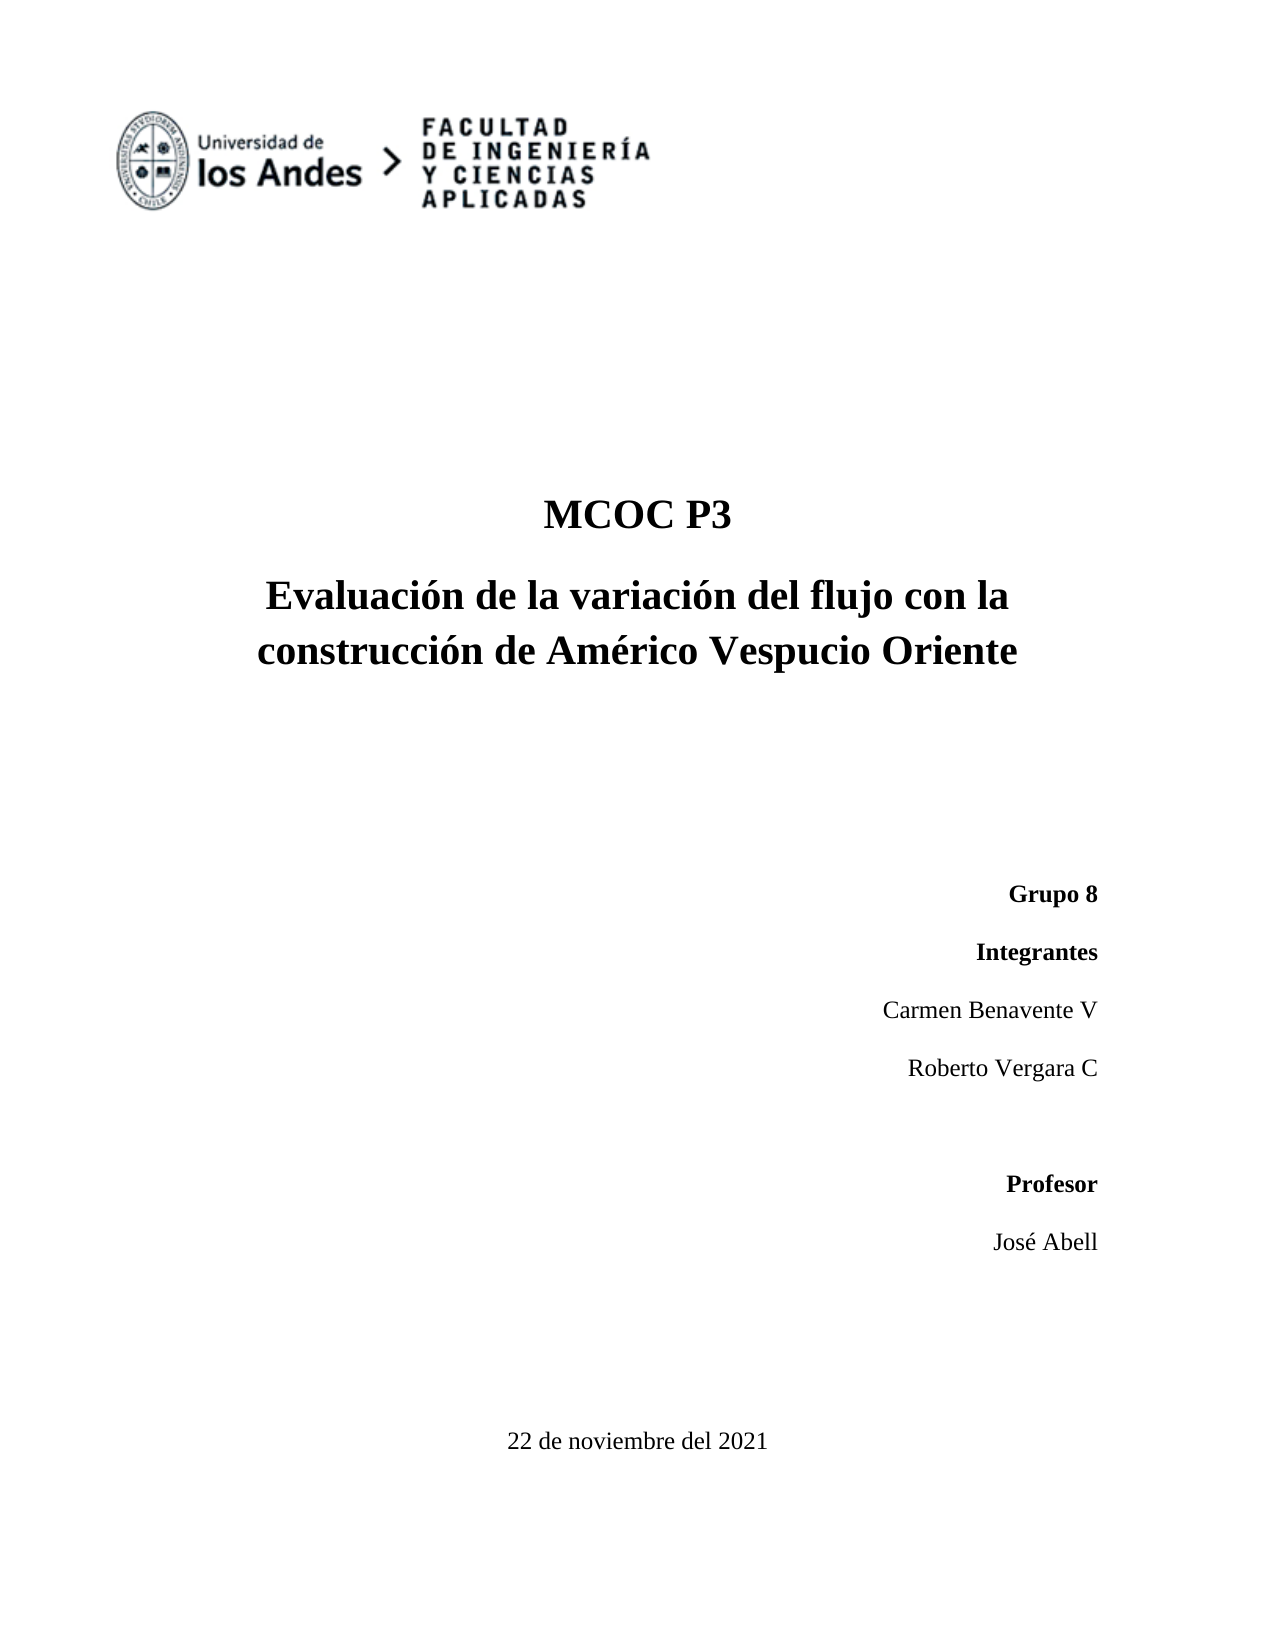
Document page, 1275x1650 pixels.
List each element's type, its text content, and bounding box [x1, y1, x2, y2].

text Evaluación de la variación del flujo con la construcción de Américo Vespucio Oriente [177, 570, 1098, 673]
text Carmen Benavente V [177, 995, 1098, 1024]
text Integrantes [177, 937, 1098, 966]
picture [76, 55, 687, 278]
text José Abell [177, 1227, 1098, 1256]
text 22 de noviembre del 2021 [177, 1426, 1098, 1455]
text Roberto Vergara C [177, 1053, 1098, 1082]
text Profesor [177, 1169, 1098, 1198]
text MCOC P3 [177, 490, 1098, 538]
text Grupo 8 [177, 879, 1098, 908]
